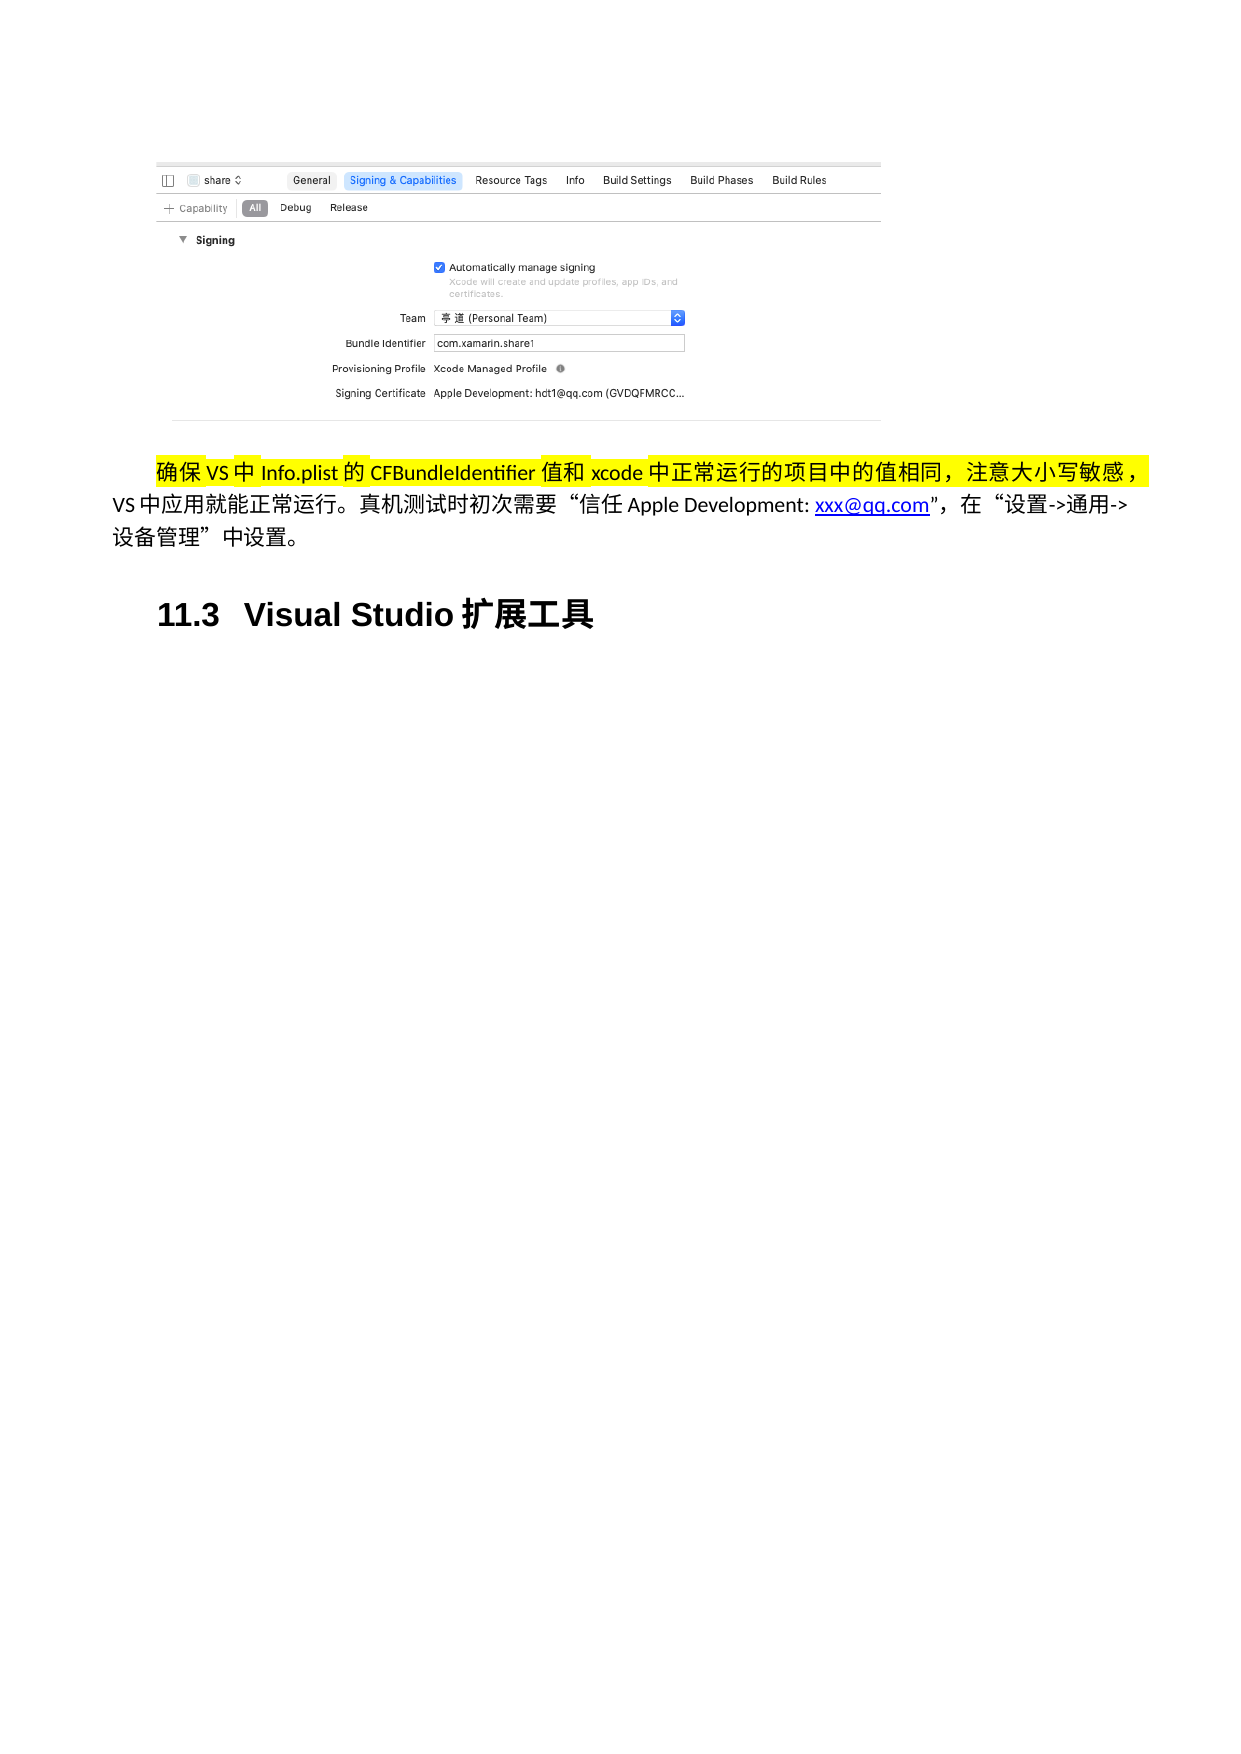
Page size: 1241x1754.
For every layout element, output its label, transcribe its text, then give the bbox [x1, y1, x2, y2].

picture [156, 162, 881, 446]
text 确保VS中Info.plist的CFBundleIdentifier值和xcode中正常运行的项目中的值相同，注意大小写敏感，VS中应用就能正常运行。真机测试时初次需要“信任Apple Development: xxx@qq.com”，在“设置->通用->设备管理”中设置。 [112, 454, 1128, 552]
subtitle Visual Studio扩展工具 [157, 579, 1128, 644]
